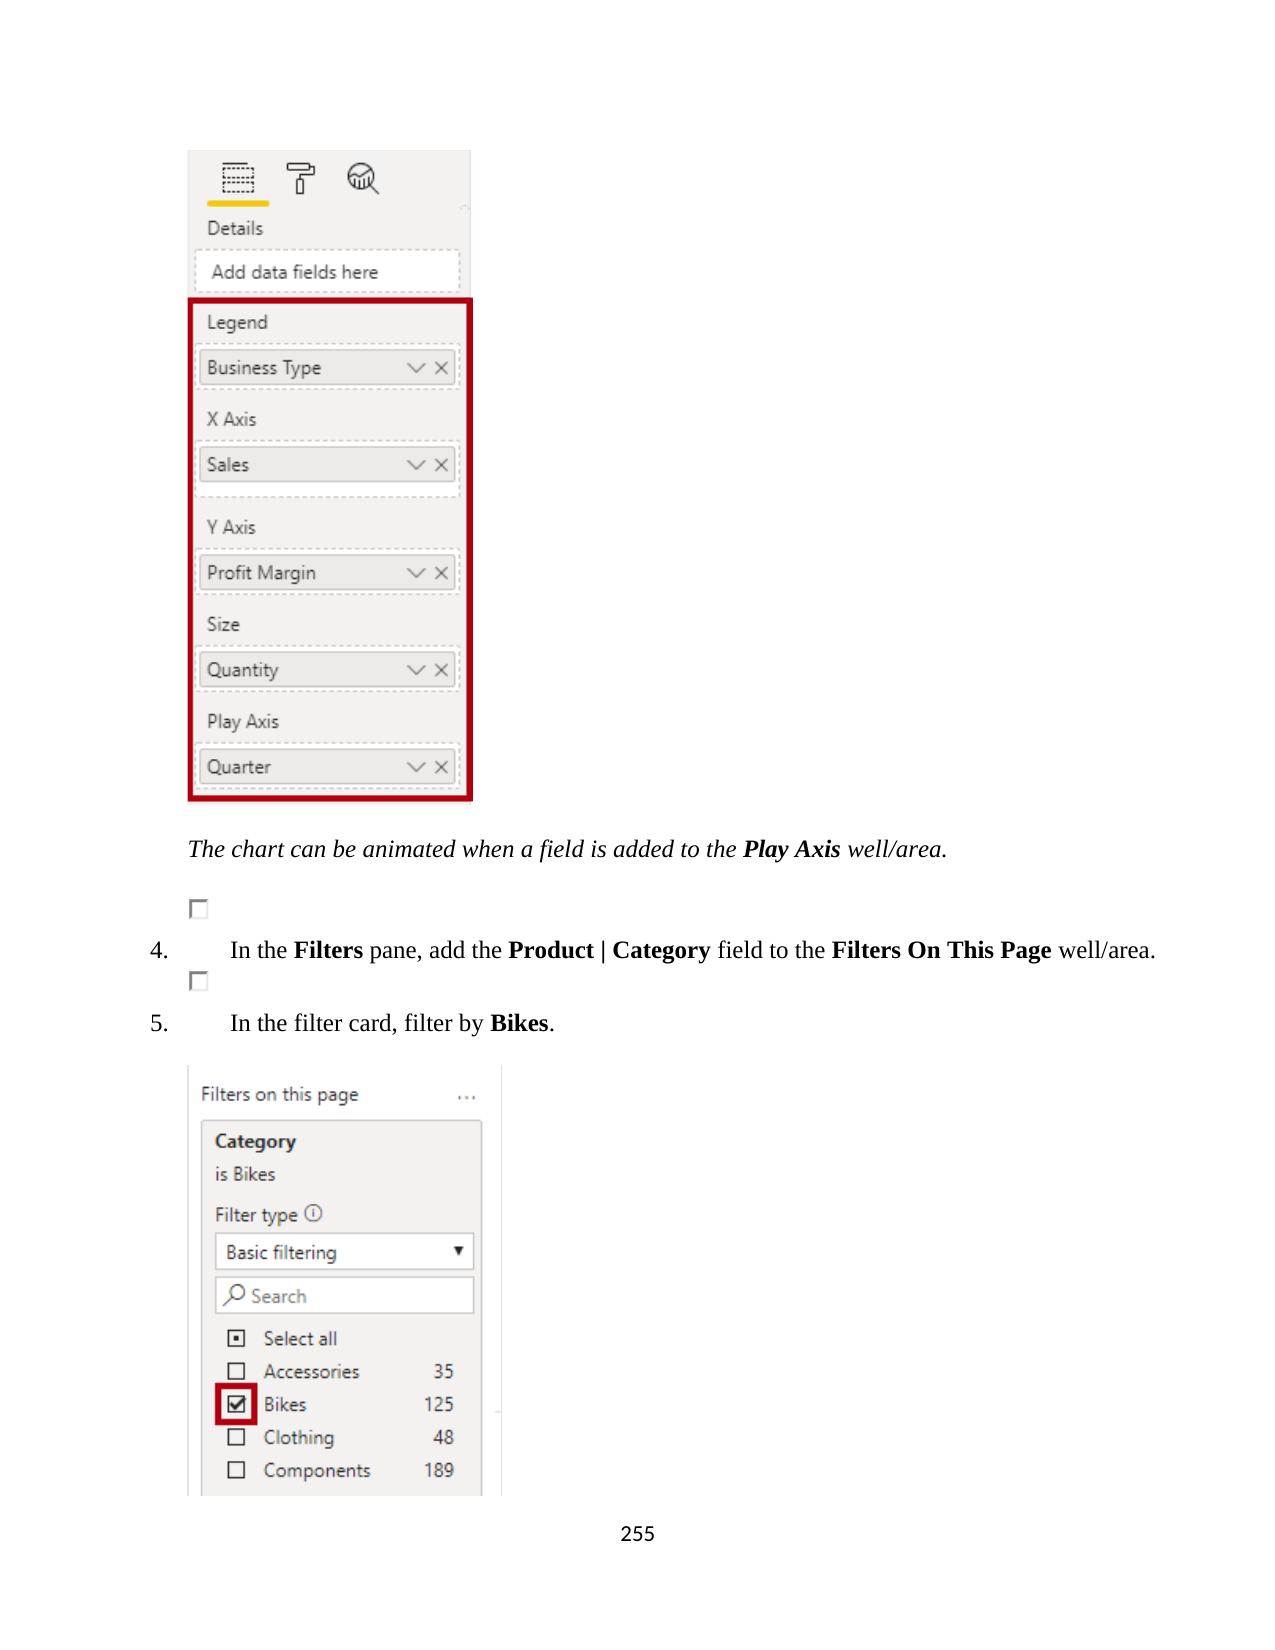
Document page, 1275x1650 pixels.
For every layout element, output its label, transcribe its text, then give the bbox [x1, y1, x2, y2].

picture [187, 1065, 503, 1496]
text The chart can be animated when a field is added to the Play Axis well/area. [187, 834, 1162, 863]
picture [187, 150, 473, 805]
list In the Filters pane, add the Product | Category field to the Filters On This Page well/area. [150, 892, 1162, 964]
list In the filter card, filter by Bikes. [150, 964, 1162, 1036]
